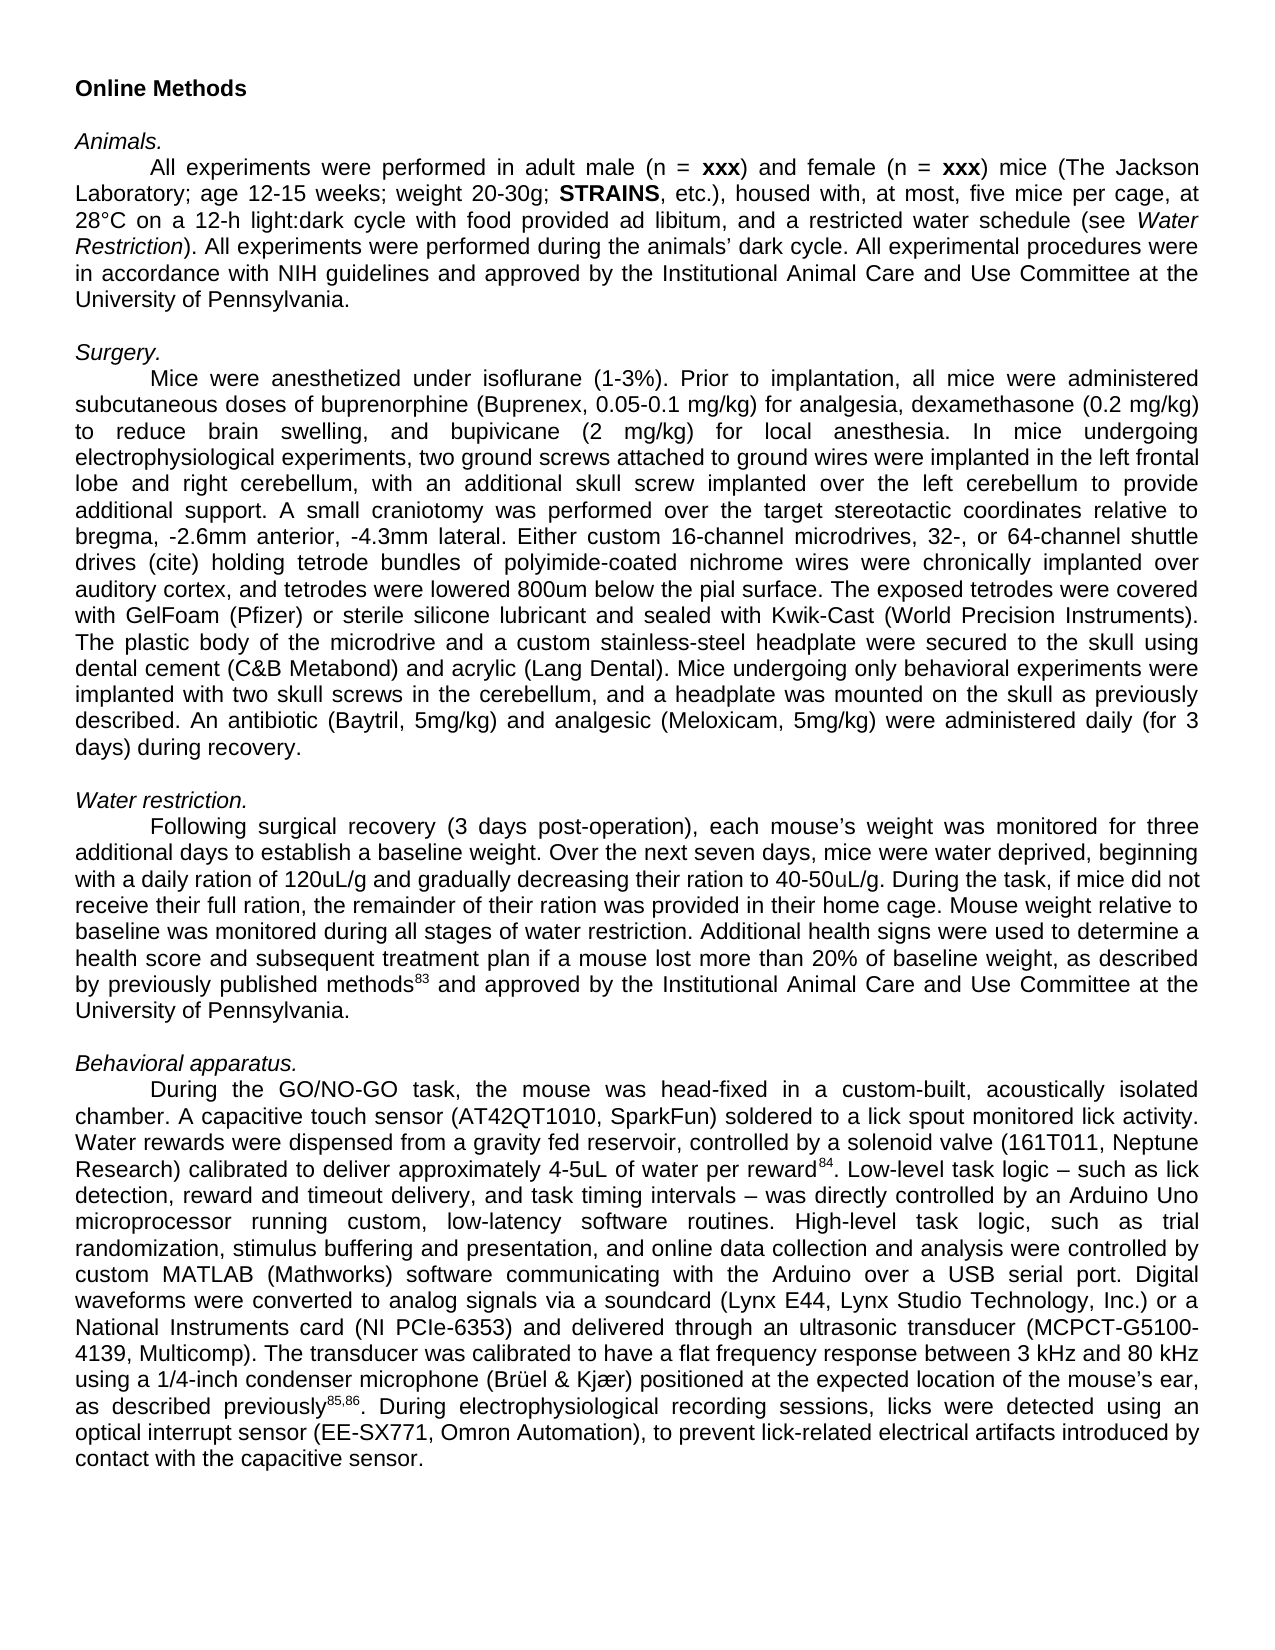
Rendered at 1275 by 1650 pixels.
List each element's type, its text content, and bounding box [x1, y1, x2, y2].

text Following surgical recovery (3 days post-operation), each mouse’s weight was monitored for three additional days to establish a baseline weight. Over the next seven days, mice were water deprived, beginning with a daily ration of 120uL/g and gradually decreasing their ration to 40-50uL/g. During the task, if mice did not receive their full ration, the remainder of their ration was provided in their home cage. Mouse weight relative to baseline was monitored during all stages of water restriction. Additional health signs were used to determine a health score and subsequent treatment plan if a mouse lost more than 20% of baseline weight, as described by previously published methods83 and approved by the Institutional Animal Care and Use Committee at the University of Pennsylvania. [75, 813, 1200, 1024]
subtitle Water restriction. [75, 787, 1200, 813]
text All experiments were performed in adult male (n = xxx) and female (n = xxx) mice (The Jackson Laboratory; age 12-15 weeks; weight 20-30g; STRAINS, etc.), housed with, at most, five mice per cage, at 28°C on a 12-h light:dark cycle with food provided ad libitum, and a restricted water schedule (see Water Restriction). All experiments were performed during the animals’ dark cycle. All experimental procedures were in accordance with NIH guidelines and approved by the Institutional Animal Care and Use Committee at the University of Pennsylvania. [75, 154, 1200, 312]
text During the GO/NO-GO task, the mouse was head-fixed in a custom-built, acoustically isolated chamber. A capacitive touch sensor (AT42QT1010, SparkFun) soldered to a lick spout monitored lick activity. Water rewards were dispensed from a gravity fed reservoir, controlled by a solenoid valve (161T011, Neptune Research) calibrated to deliver approximately 4-5uL of water per reward84. Low-level task logic – such as lick detection, reward and timeout delivery, and task timing intervals – was directly controlled by an Arduino Uno microprocessor running custom, low-latency software routines. High-level task logic, such as trial randomization, stimulus buffering and presentation, and online data collection and analysis were controlled by custom MATLAB (Mathworks) software communicating with the Arduino over a USB serial port. Digital waveforms were converted to analog signals via a soundcard (Lynx E44, Lynx Studio Technology, Inc.) or a National Instruments card (NI PCIe-6353) and delivered through an ultrasonic transducer (MCPCT-G5100-4139, Multicomp). The transducer was calibrated to have a flat frequency response between 3 kHz and 80 kHz using a 1/4-inch condenser microphone (Brüel & Kjær) positioned at the expected location of the mouse’s ear, as described previously85,86. During electrophysiological recording sessions, licks were detected using an optical interrupt sensor (EE-SX771, Omron Automation), to prevent lick-related electrical artifacts introduced by contact with the capacitive sensor. [75, 1076, 1200, 1472]
text Mice were anesthetized under isoflurane (1-3%). Prior to implantation, all mice were administered subcutaneous doses of buprenorphine (Buprenex, 0.05-0.1 mg/kg) for analgesia, dexamethasone (0.2 mg/kg) to reduce brain swelling, and bupivicane (2 mg/kg) for local anesthesia. In mice undergoing electrophysiological experiments, two ground screws attached to ground wires were implanted in the left frontal lobe and right cerebellum, with an additional skull screw implanted over the left cerebellum to provide additional support. A small craniotomy was performed over the target stereotactic coordinates relative to bregma, -2.6mm anterior, -4.3mm lateral. Either custom 16-channel microdrives, 32-, or 64-channel shuttle drives (cite) holding tetrode bundles of polyimide-coated nichrome wires were chronically implanted over auditory cortex, and tetrodes were lowered 800um below the pial surface. The exposed tetrodes were covered with GelFoam (Pfizer) or sterile silicone lubricant and sealed with Kwik-Cast (World Precision Instruments). The plastic body of the microdrive and a custom stainless-steel headplate were secured to the skull using dental cement (C&B Metabond) and acrylic (Lang Dental). Mice undergoing only behavioral experiments were implanted with two skull screws in the cerebellum, and a headplate was mounted on the skull as previously described. An antibiotic (Baytril, 5mg/kg) and analgesic (Meloxicam, 5mg/kg) were administered daily (for 3 days) during recovery. [75, 365, 1200, 760]
subtitle Animals. [75, 128, 1200, 154]
subtitle Surgery. [75, 338, 1200, 365]
subtitle Behavioral apparatus. [75, 1050, 1200, 1076]
subtitle Online Methods [75, 75, 1200, 101]
